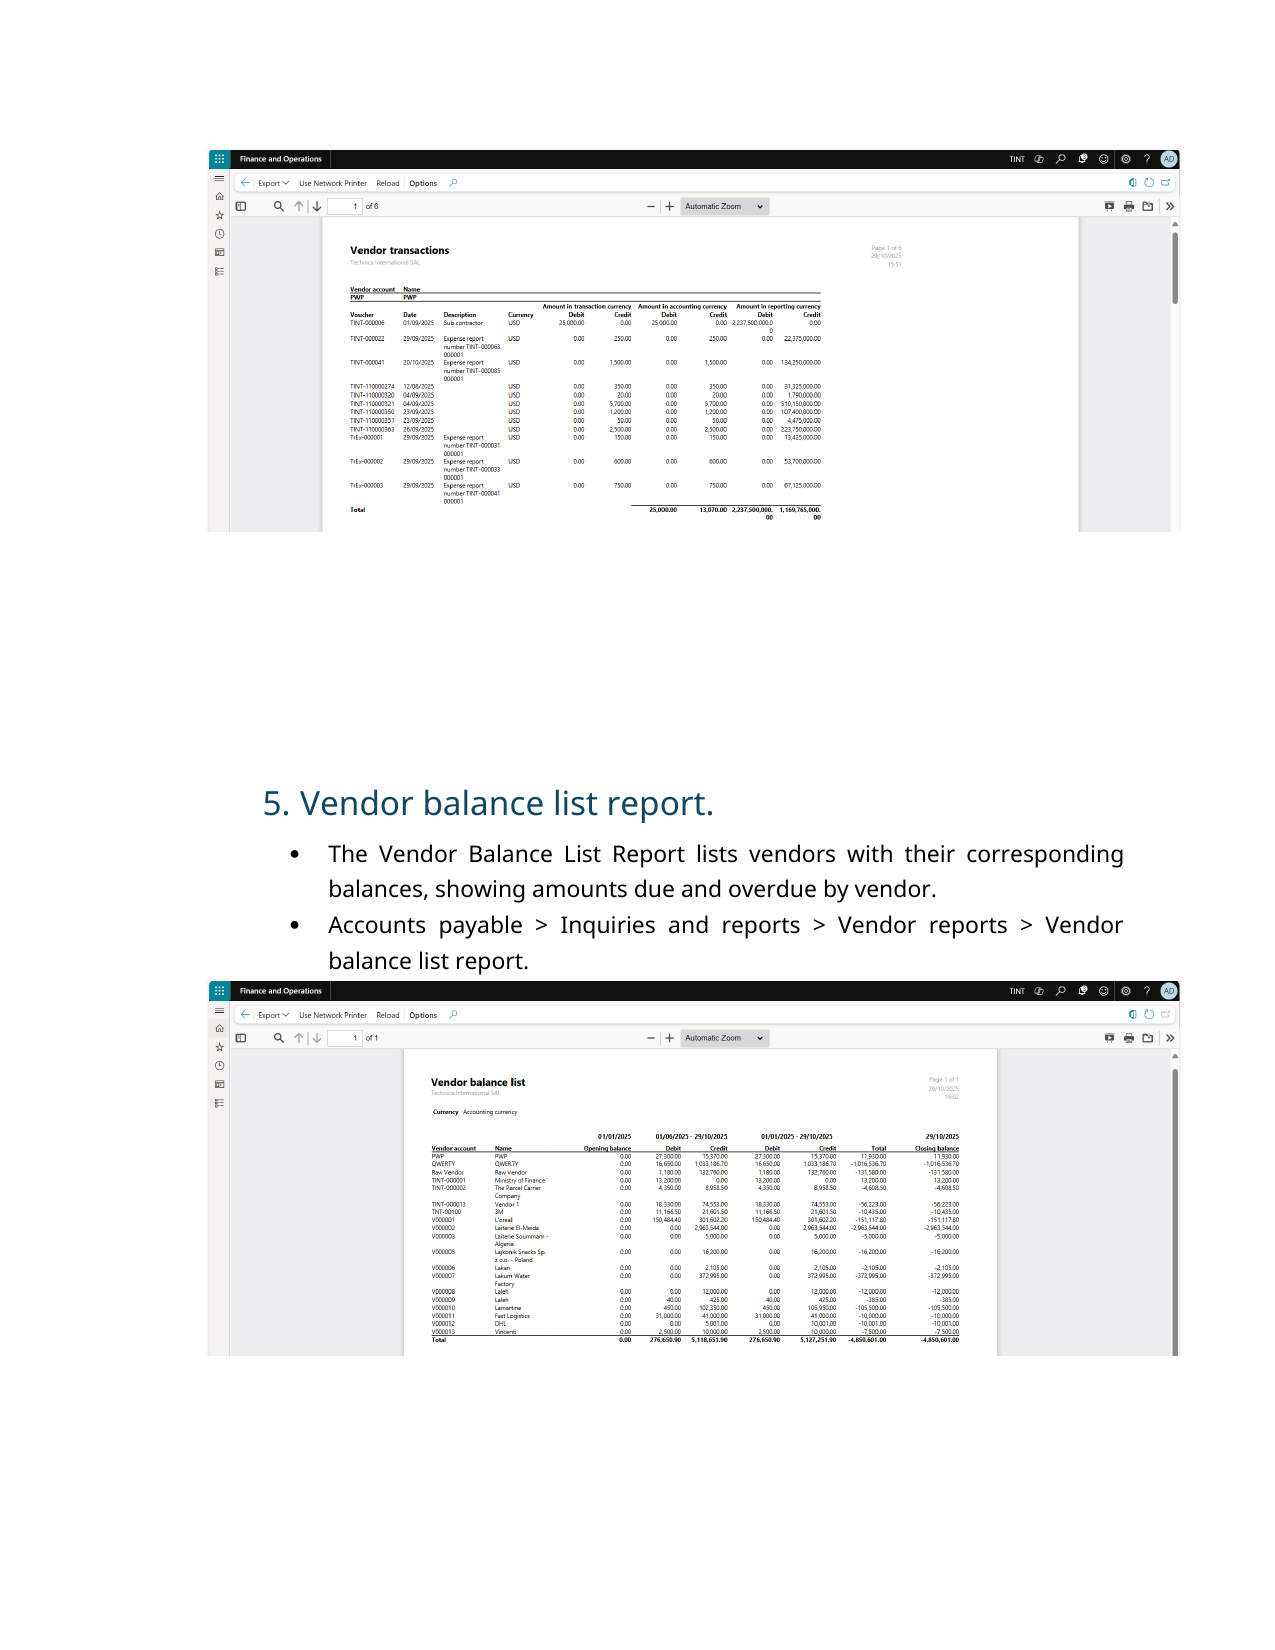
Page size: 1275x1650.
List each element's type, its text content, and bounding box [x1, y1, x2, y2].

picture [206, 981, 1182, 1356]
list The Vendor Balance List Report lists vendors with their corresponding balances, showing amounts due and overdue by vendor. [291, 837, 1125, 905]
list Accounts payable > Inquiries and reports > Vendor reports > Vendor balance list report. [291, 909, 1125, 977]
picture [206, 150, 1182, 532]
subtitle Vendor balance list report. [262, 780, 1125, 826]
